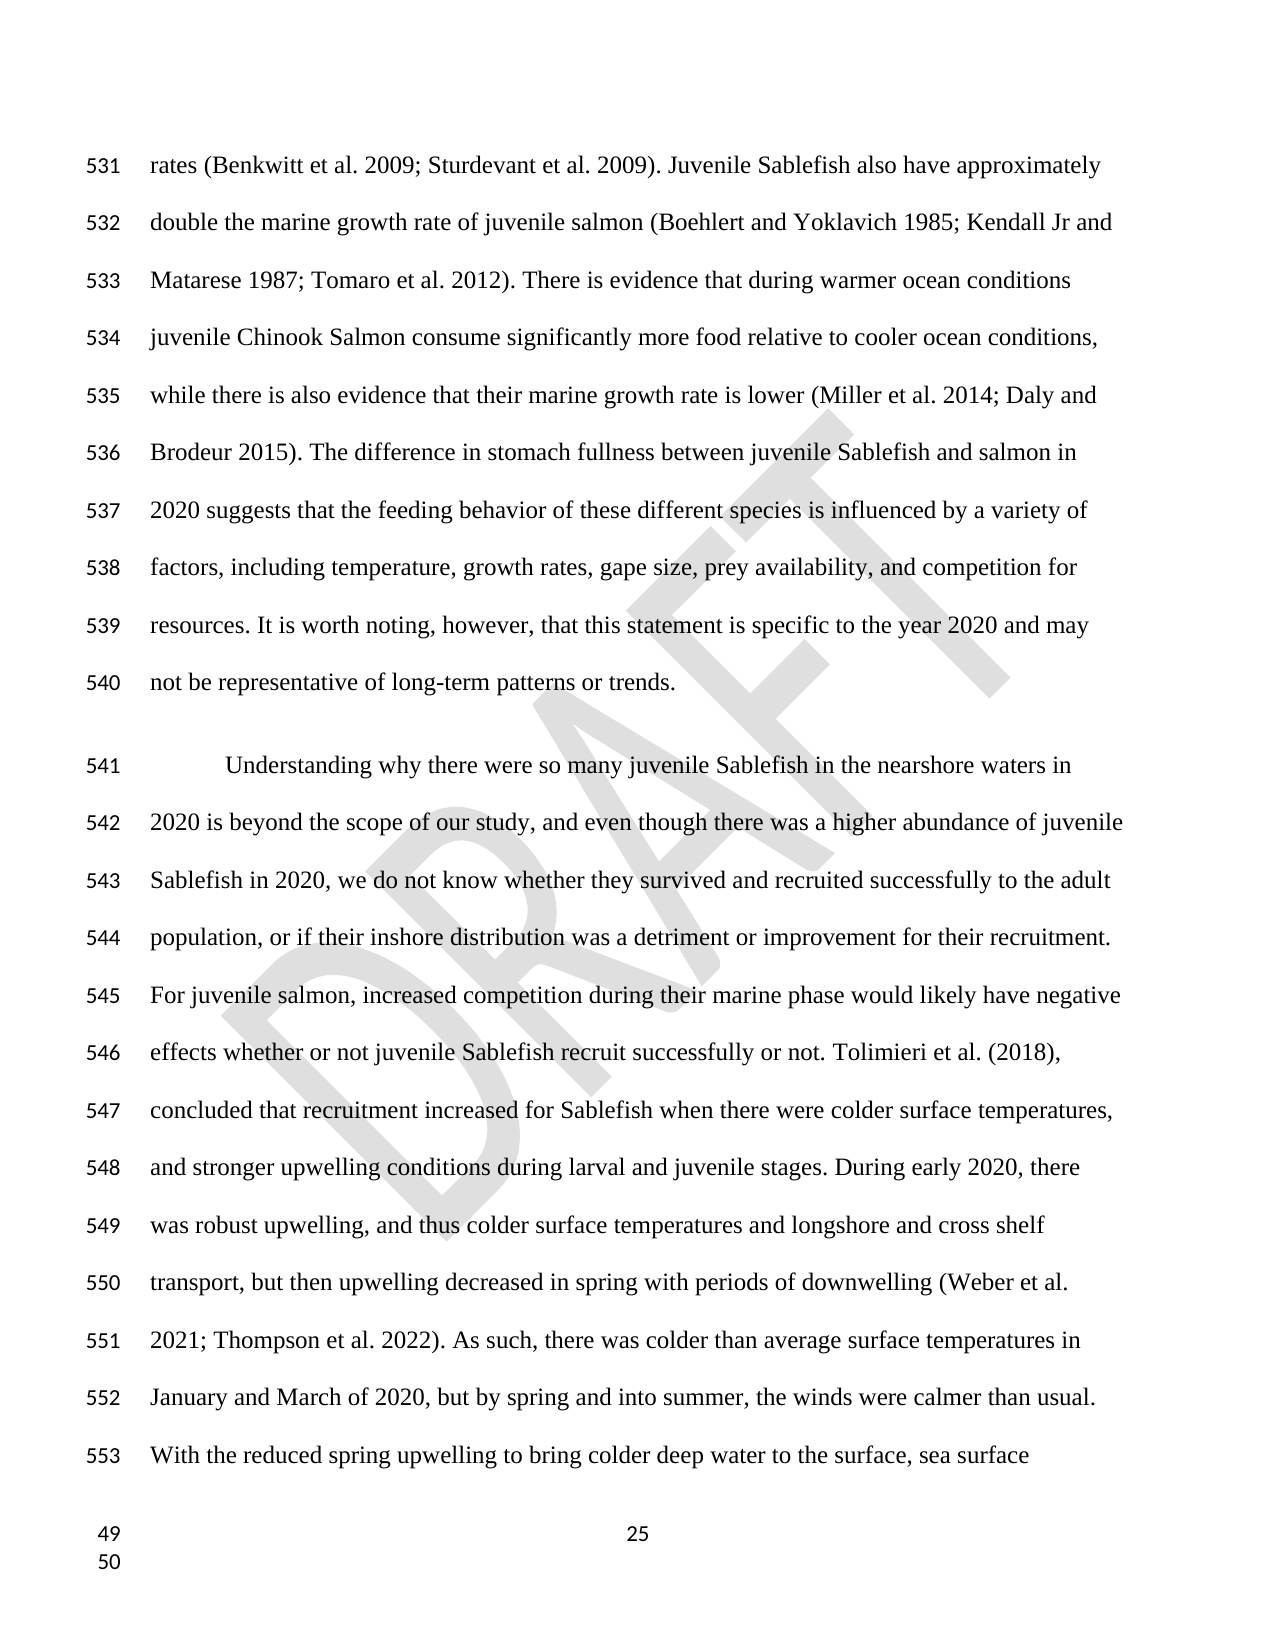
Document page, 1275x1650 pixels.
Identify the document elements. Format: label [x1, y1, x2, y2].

text [150, 150, 1125, 696]
text [150, 750, 1125, 1469]
